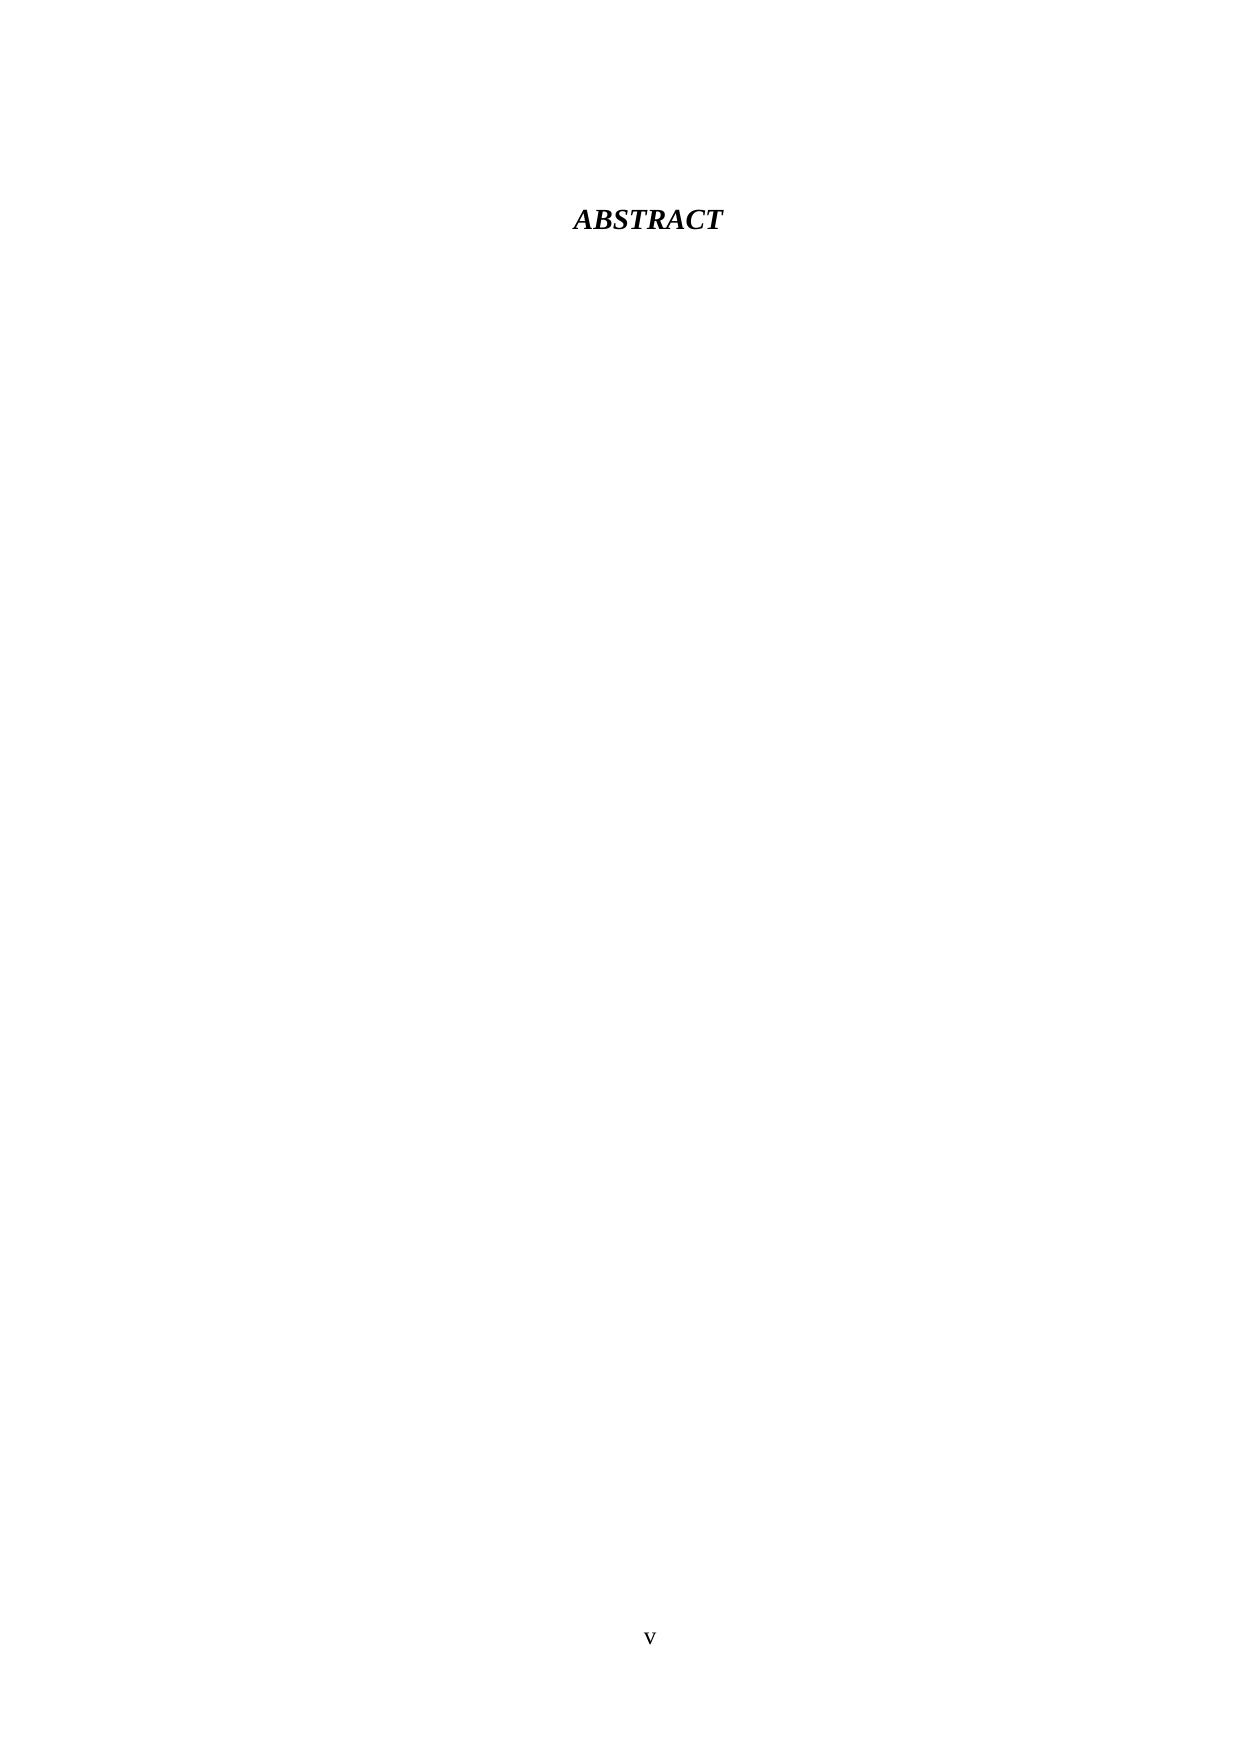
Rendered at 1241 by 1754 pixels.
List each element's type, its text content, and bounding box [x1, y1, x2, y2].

subtitle ABSTRACT [236, 202, 1063, 236]
